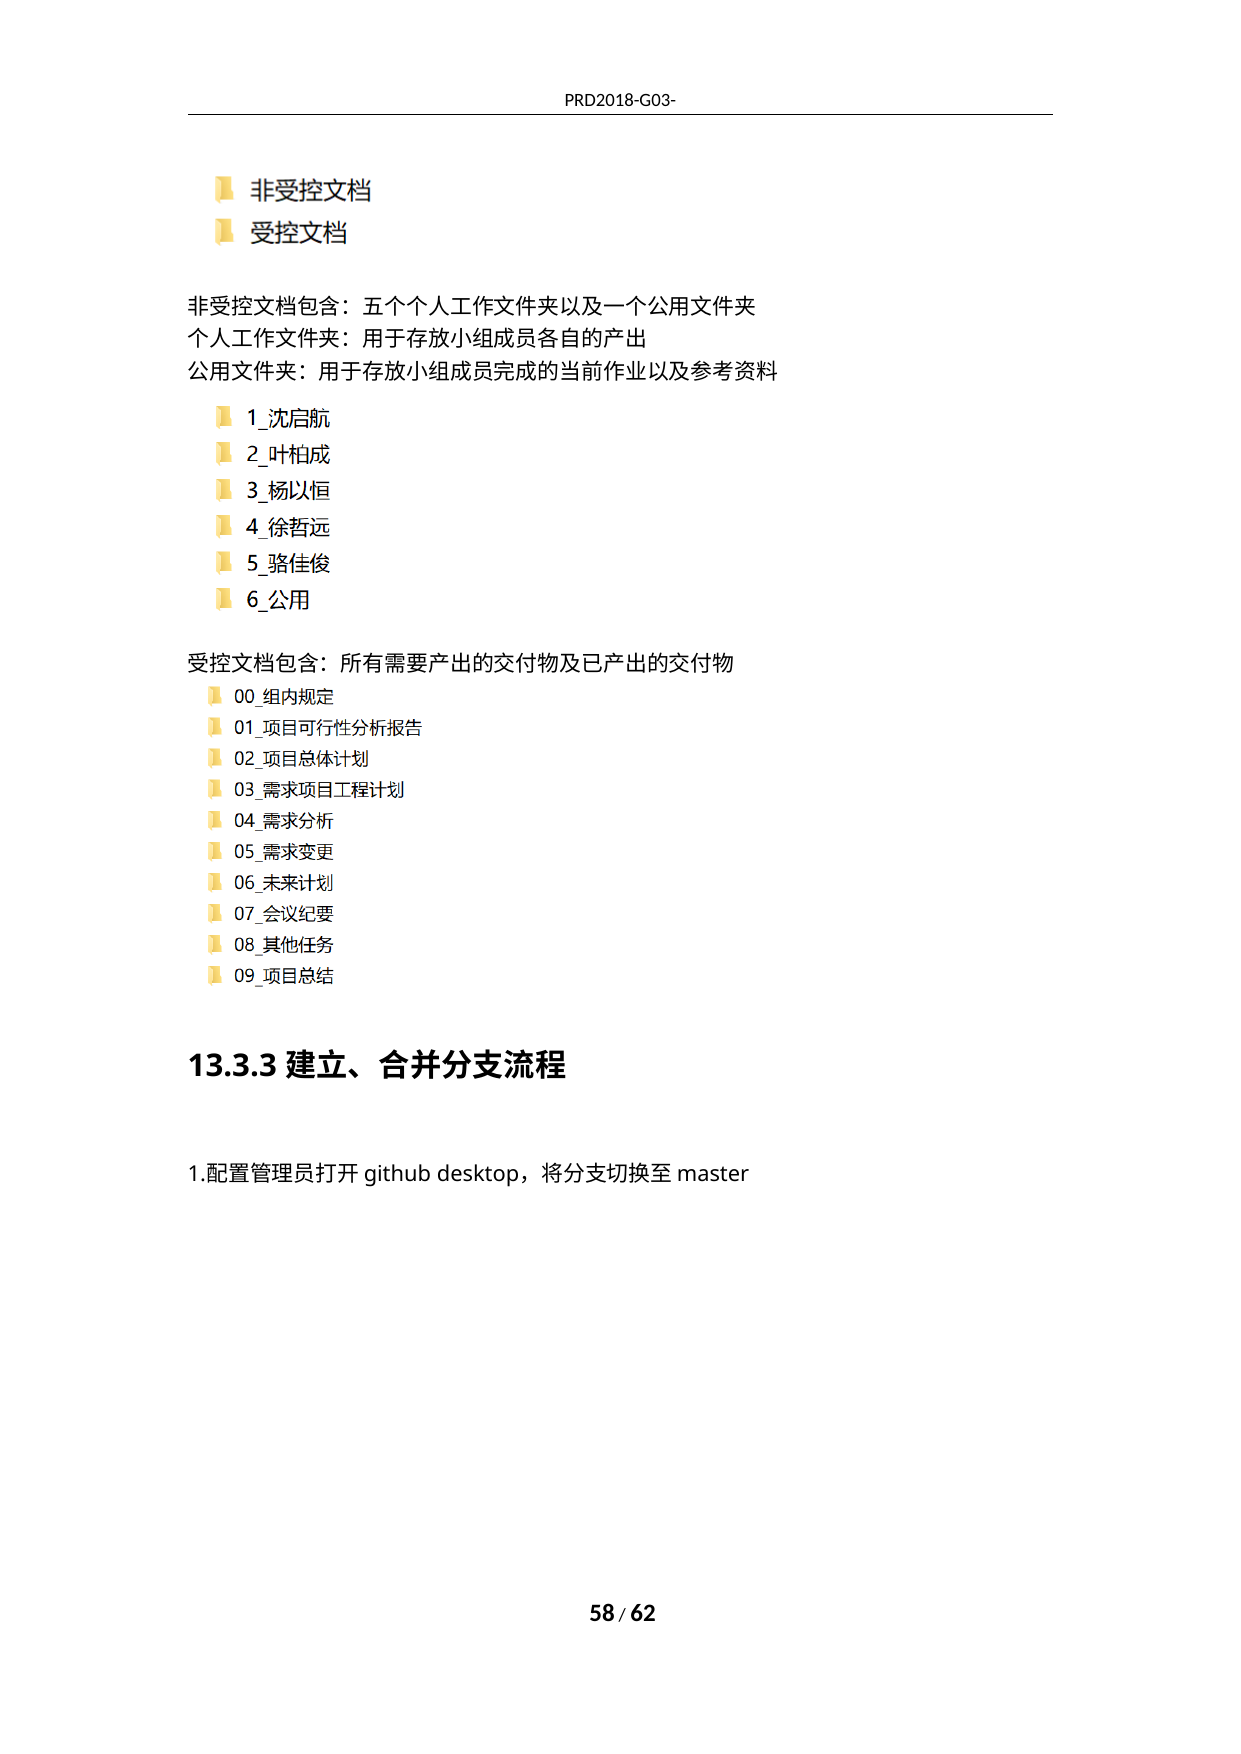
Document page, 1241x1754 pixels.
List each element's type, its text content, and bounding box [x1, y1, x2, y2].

text 非受控文档包含：五个个人工作文件夹以及一个公用文件夹 [187, 288, 1053, 321]
text 个人工作文件夹：用于存放小组成员各自的产出 [187, 321, 1053, 353]
subtitle 13.3.3 建立、合并分支流程 [187, 1031, 1053, 1096]
picture [187, 678, 451, 1000]
picture [187, 158, 398, 257]
text 受控文档包含：所有需要产出的交付物及已产出的交付物 [187, 646, 1053, 678]
picture [187, 386, 423, 635]
text 1.配置管理员打开github desktop，将分支切换至master [187, 1156, 1053, 1188]
text 公用文件夹：用于存放小组成员完成的当前作业以及参考资料 [187, 353, 1053, 386]
